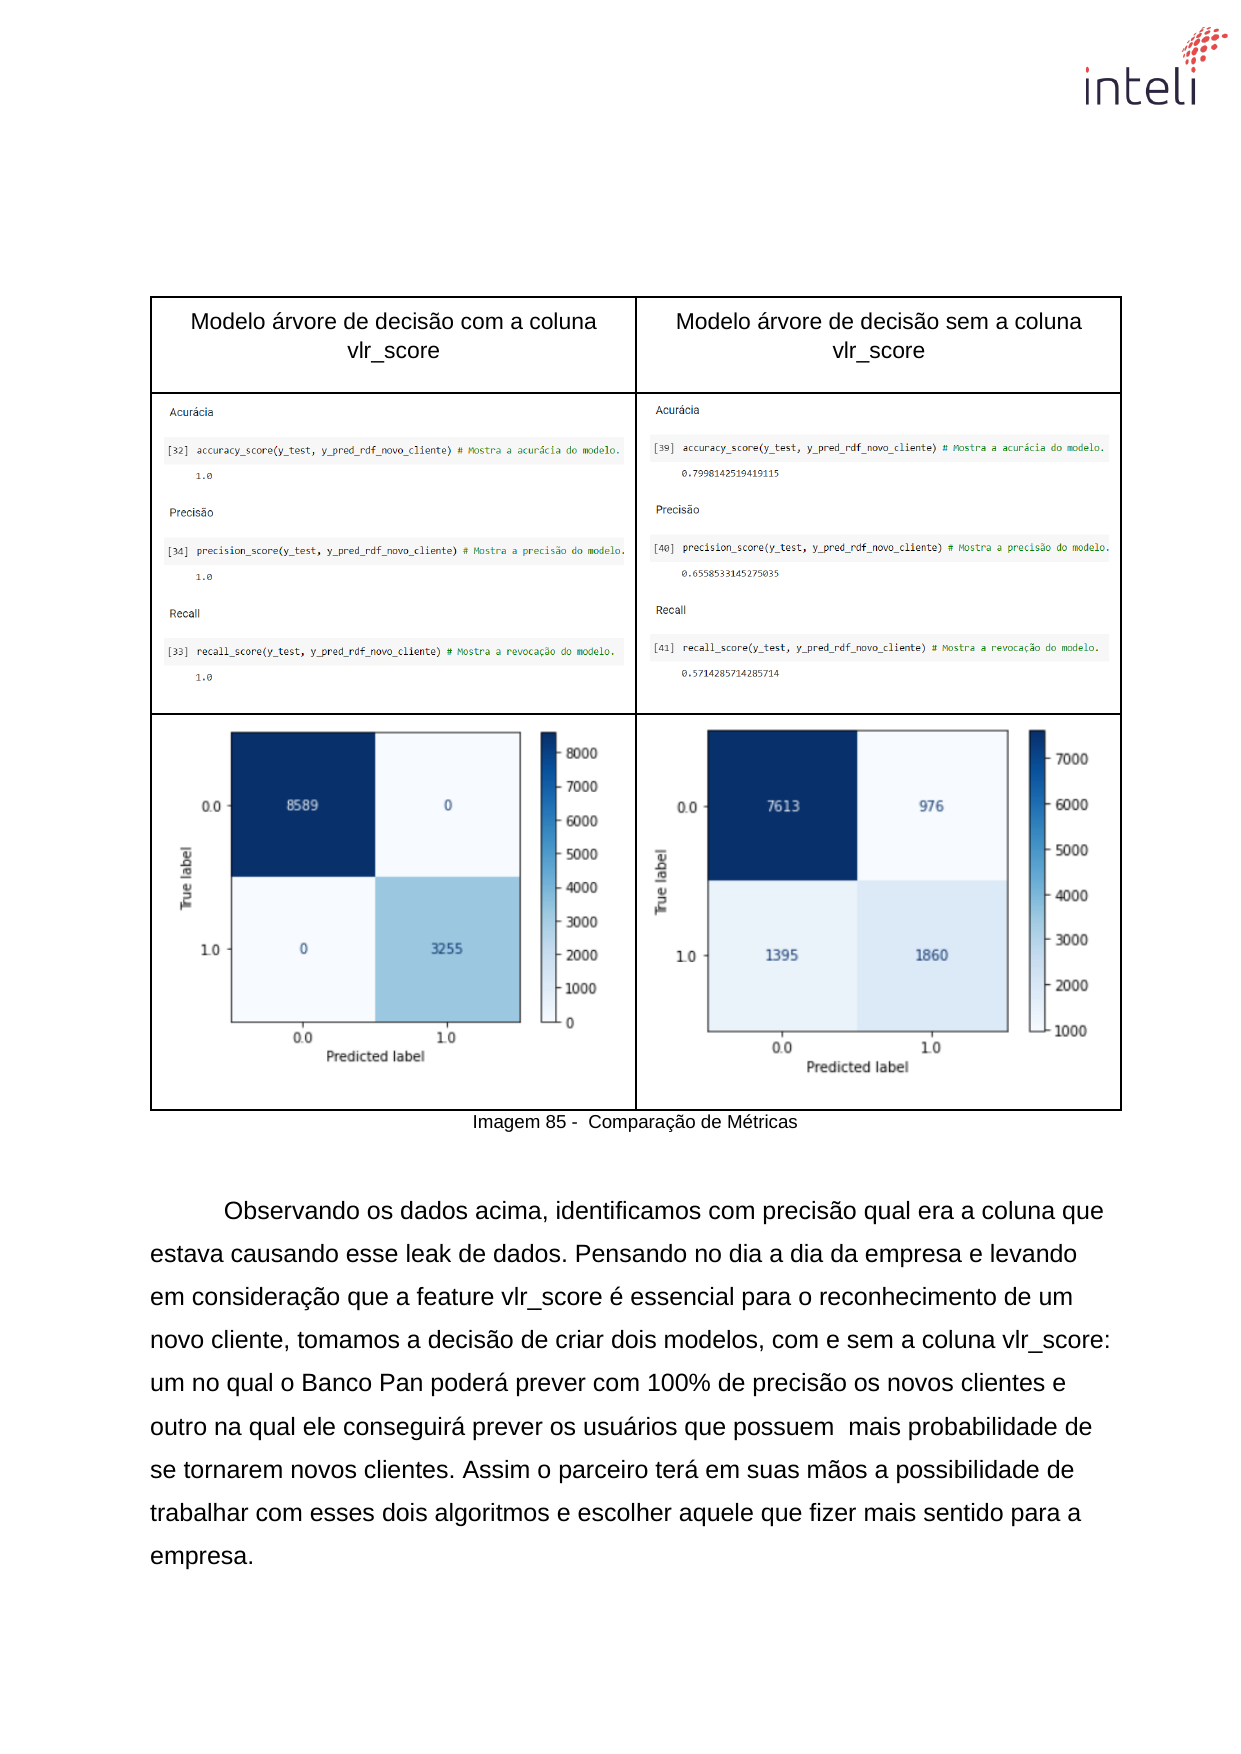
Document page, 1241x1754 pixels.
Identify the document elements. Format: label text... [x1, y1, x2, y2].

picture [163, 404, 624, 684]
table_cell [152, 394, 635, 713]
picture [648, 404, 1110, 680]
picture [1086, 27, 1228, 105]
table_header Modelo árvore de decisão com a coluna vlr_score [152, 298, 635, 392]
picture [648, 725, 1110, 1080]
table_cell [152, 715, 635, 1109]
text Observando os dados acima, identificamos com precisão qual era a coluna que estava causando esse leak de dados. Pensando no dia a dia da empresa e levando em consideração que a feature vlr_score é essencial para o reconhecimento de um novo cliente, tomamos a decisão de criar dois modelos, com e sem a coluna vlr_score: um no qual o Banco Pan poderá prever com 100% de precisão os novos clientes e outro na qual ele conseguirá prever os usuários que possuem mais probabilidade de se tornarem novos clientes. Assim o parceiro terá em suas mãos a possibilidade de trabalhar com esses dois algoritmos e escolher aquele que fizer mais sentido para a empresa. [150, 1196, 1120, 1570]
table_cell [637, 394, 1120, 713]
text Imagem 85 - Comparação de Métricas [150, 1111, 1120, 1132]
picture [163, 725, 624, 1072]
table_cell [637, 715, 1120, 1109]
table_header Modelo árvore de decisão sem a coluna vlr_score [637, 298, 1120, 392]
